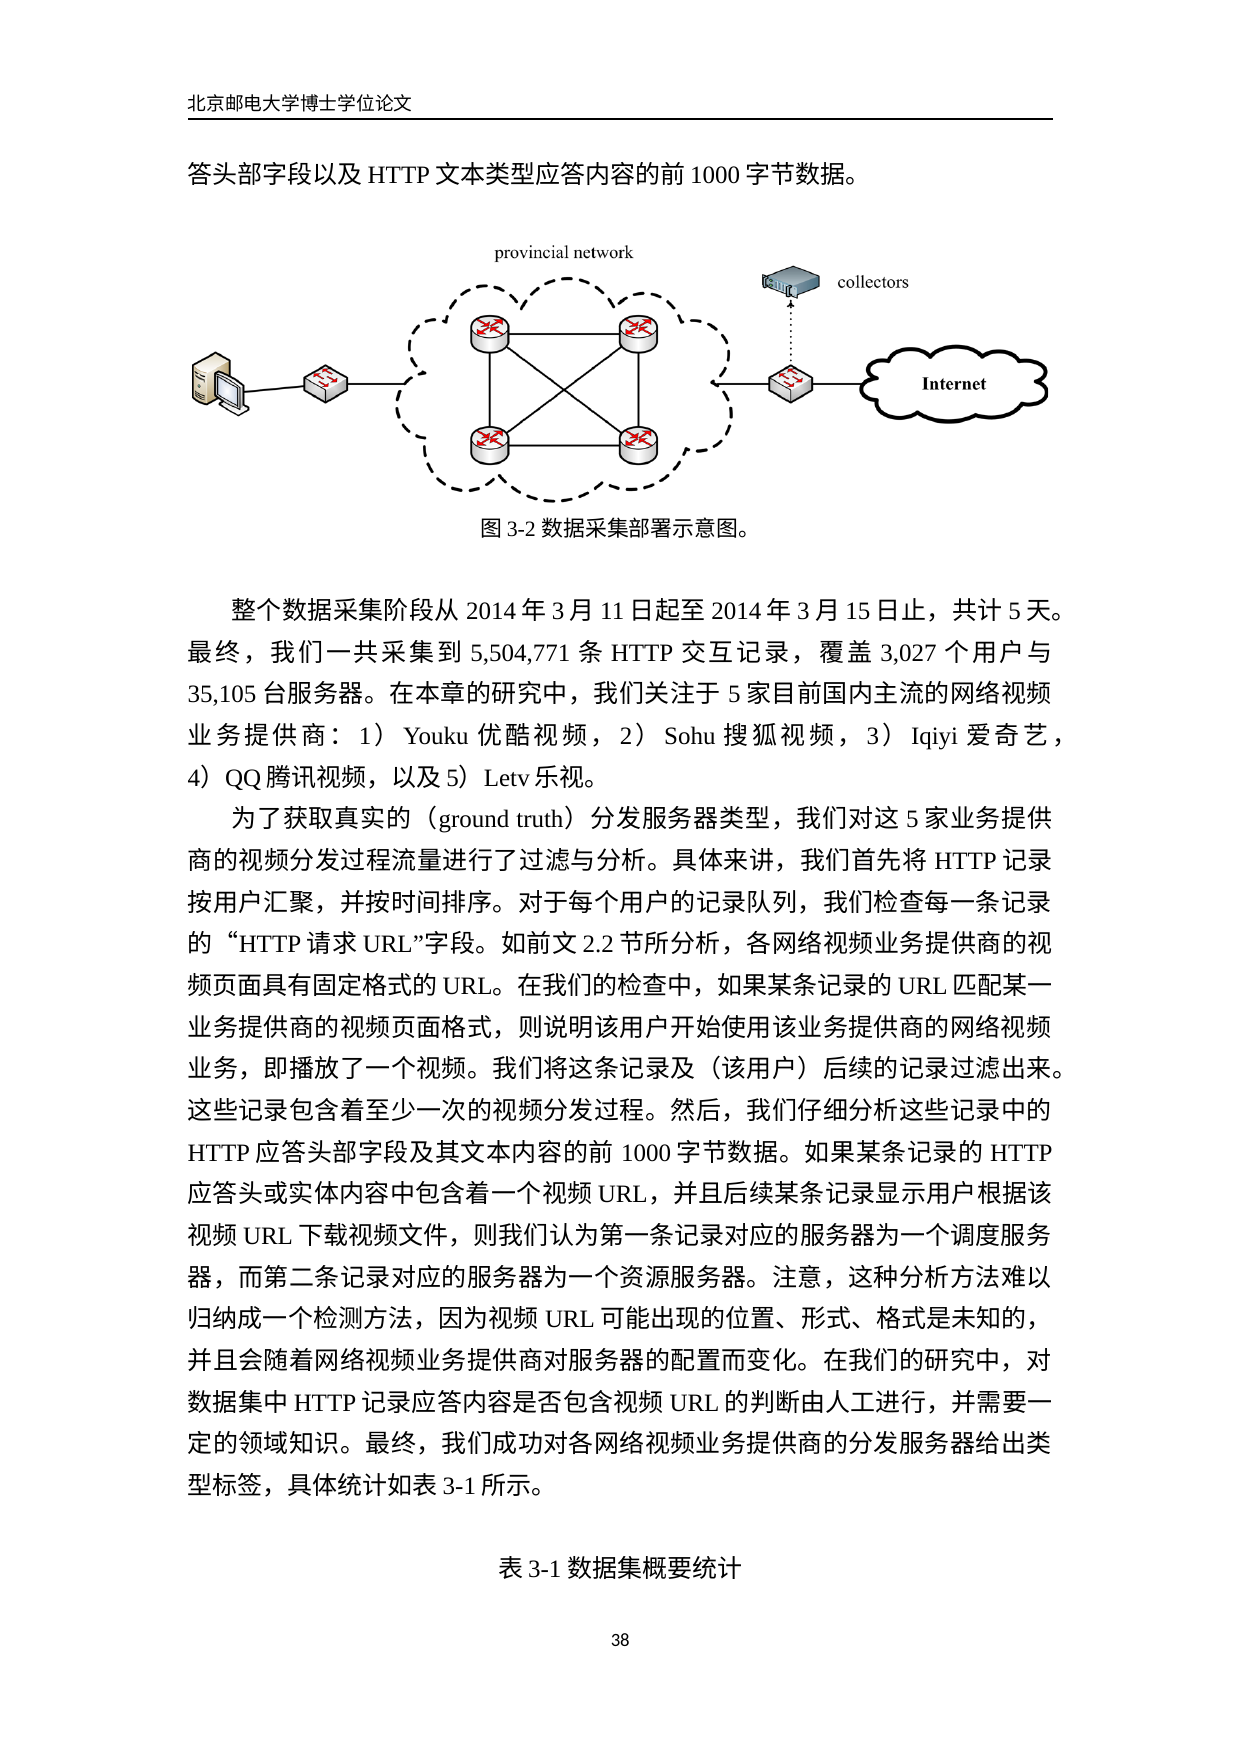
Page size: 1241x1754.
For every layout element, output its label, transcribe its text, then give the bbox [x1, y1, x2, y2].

text 表3-1 数据集概要统计 [187, 1544, 1053, 1586]
picture [192, 233, 1049, 503]
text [187, 150, 1053, 192]
text 图3-2 数据采集部署示意图。 [187, 503, 1053, 544]
text 为了获取真实的（ground truth）分发服务器类型，我们对这5家业务提供商的视频分发过程流量进行了过滤与分析。具体来讲，我们首先将HTTP记录按用户汇聚，并按时间排序。对于每个用户的记录队列，我们检查每一条记录的“HTTP请求URL”字段。如前文2.2节所分析，各网络视频业务提供商的视频页面具有固定格式的URL。在我们的检查中，如果某条记录的URL匹配某一业务提供商的视频页面格式，则说明该用户开始使用该业务提供商的网络视频业务，即播放了一个视频。我们将这条记录及（该用户）后续的记录过滤出来。这些记录包含着至少一次的视频分发过程。然后，我们仔细分析这些记录中的HTTP应答头部字段及其文本内容的前1000字节数据。如果某条记录的HTTP应答头或实体内容中包含着一个视频URL，并且后续某条记录显示用户根据该视频URL下载视频文件，则我们认为第一条记录对应的服务器为一个调度服务器，而第二条记录对应的服务器为一个资源服务器。注意，这种分析方法难以归纳成一个检测方法，因为视频URL可能出现的位置、形式、格式是未知的，并且会随着网络视频业务提供商对服务器的配置而变化。在我们的研究中，对数据集中HTTP记录应答内容是否包含视频URL的判断由人工进行，并需要一定的领域知识。最终，我们成功对各网络视频业务提供商的分发服务器给出类型标签，具体统计如表3-1所示。 [187, 794, 1053, 1503]
text 整个数据采集阶段从2014年3月11日起至2014年3月15日止，共计5天。最终，我们一共采集到5,504,771条HTTP交互记录，覆盖3,027个用户与35,105台服务器。在本章的研究中，我们关注于5家目前国内主流的网络视频业务提供商：1）Youku优酷视频，2）Sohu搜狐视频，3）Iqiyi爱奇艺，4）QQ腾讯视频，以及5）Letv乐视。 [187, 586, 1053, 794]
